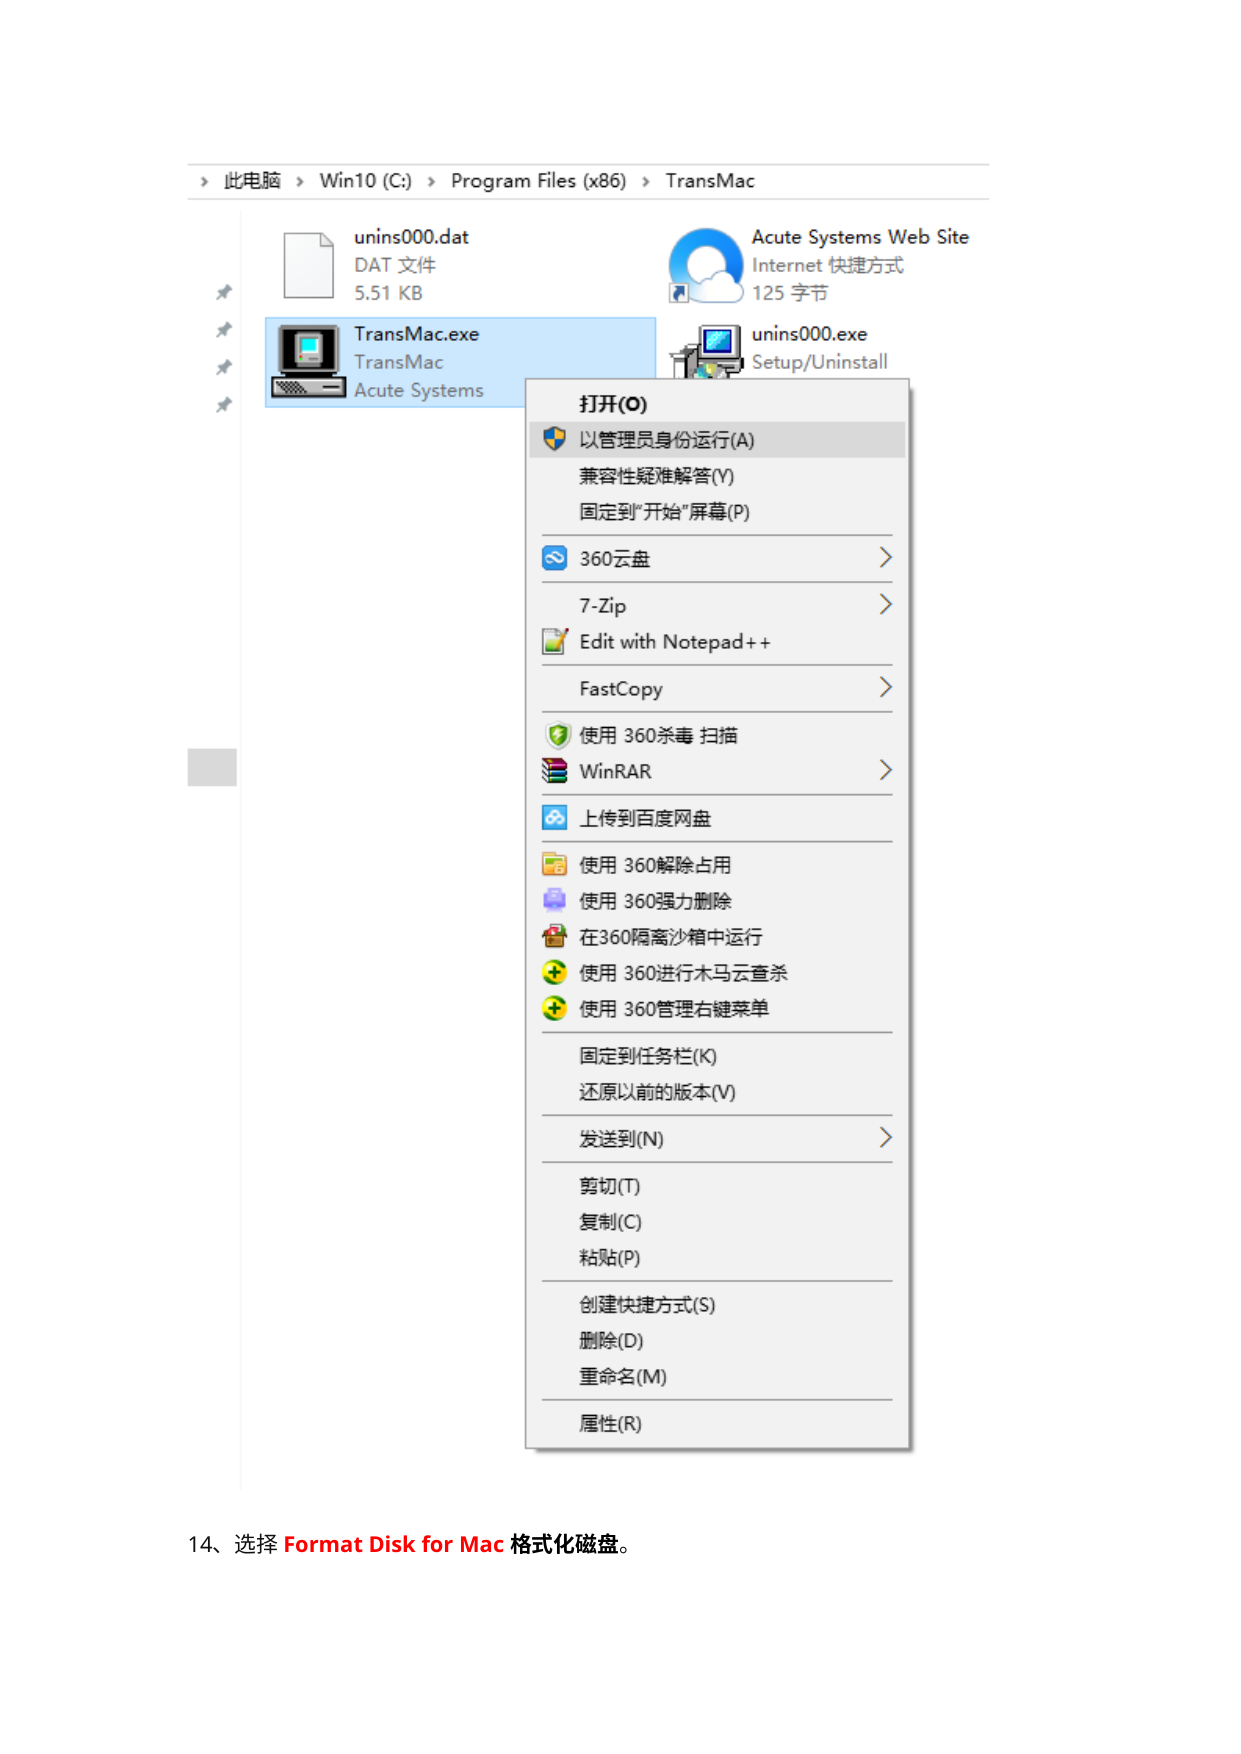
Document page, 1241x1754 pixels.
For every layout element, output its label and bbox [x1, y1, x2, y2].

picture [187, 162, 990, 1490]
table_header [188, 162, 1240, 1559]
